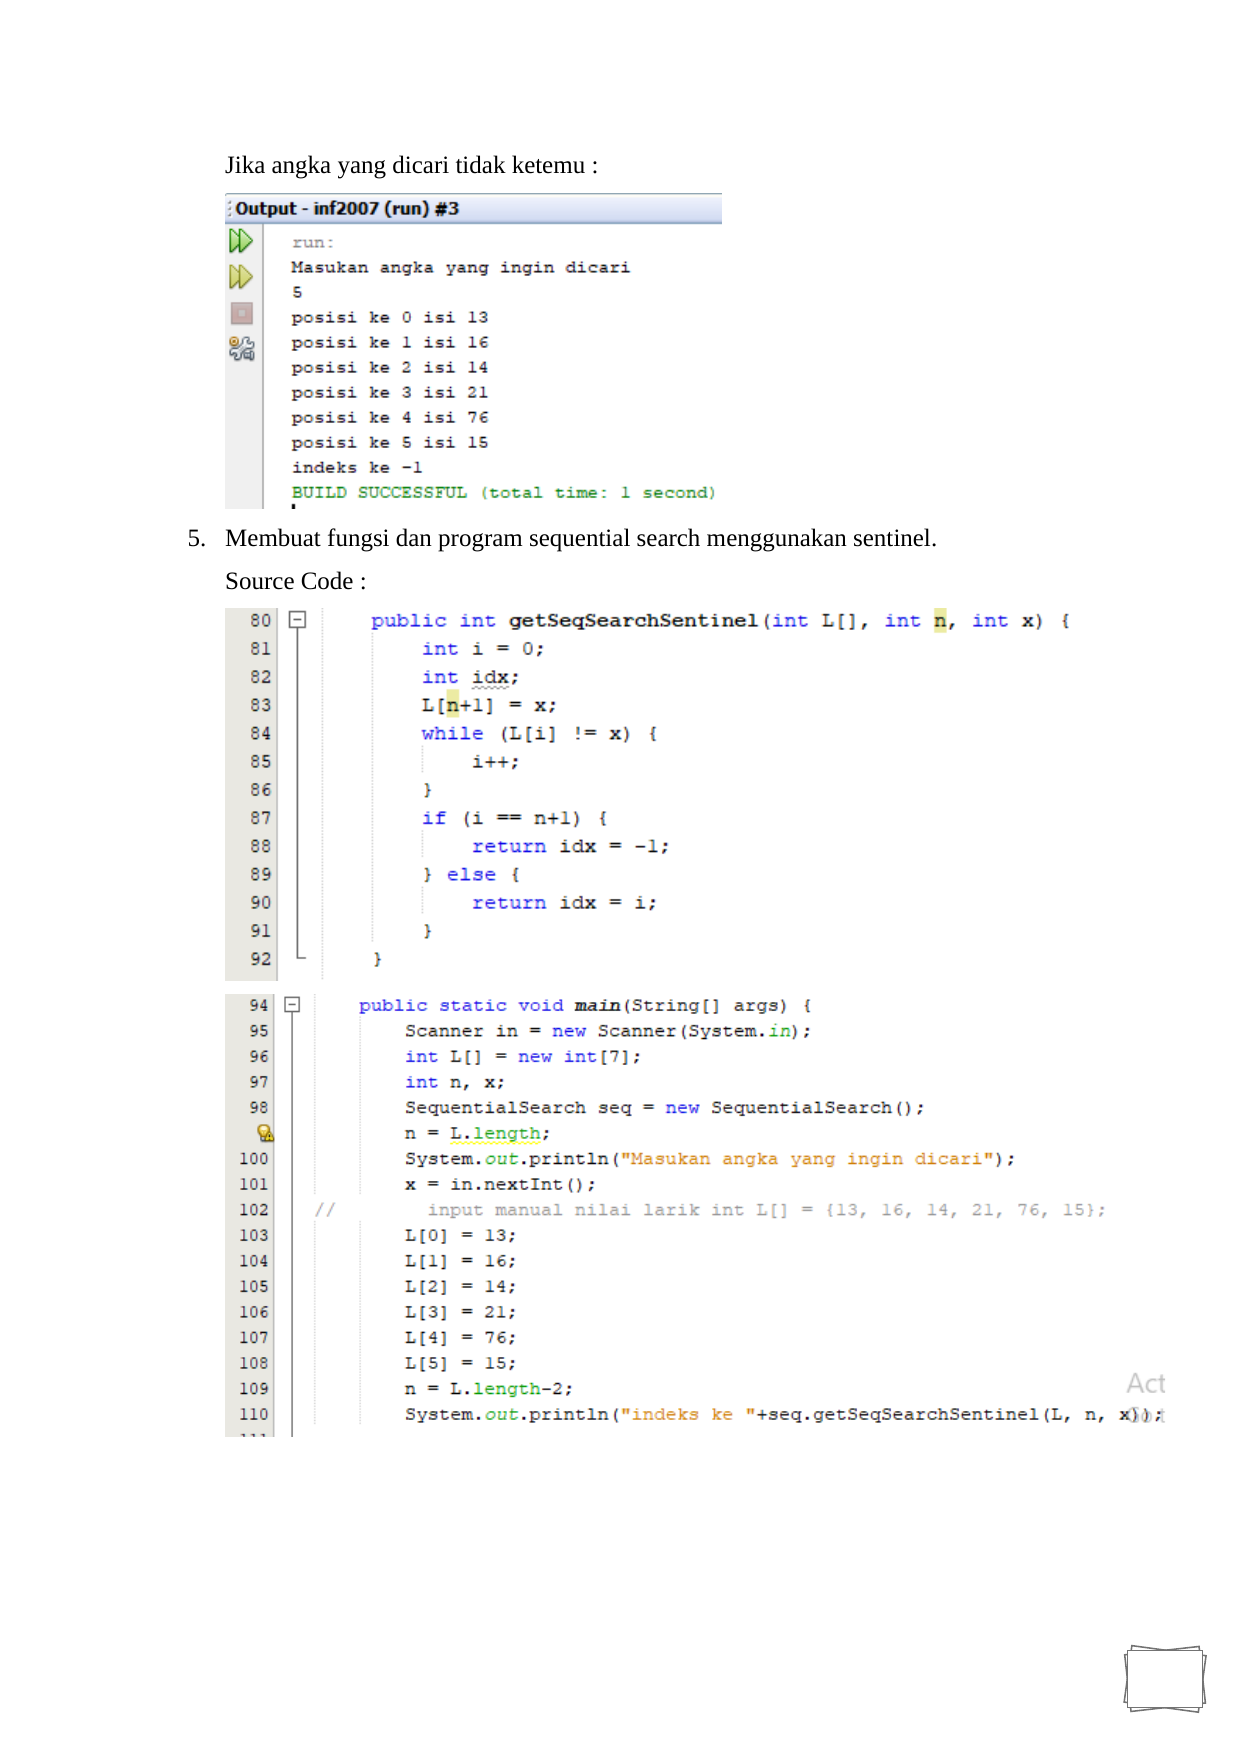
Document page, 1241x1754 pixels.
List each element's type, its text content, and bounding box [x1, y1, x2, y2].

list Jika angka yang dicari tidak ketemu : [225, 150, 1090, 179]
picture [225, 994, 1166, 1437]
picture [225, 193, 722, 509]
list Membuat fungsi dan program sequential search menggunakan sentinel. [187, 523, 1090, 551]
text Source Code : [225, 566, 1090, 594]
picture [225, 608, 1086, 981]
